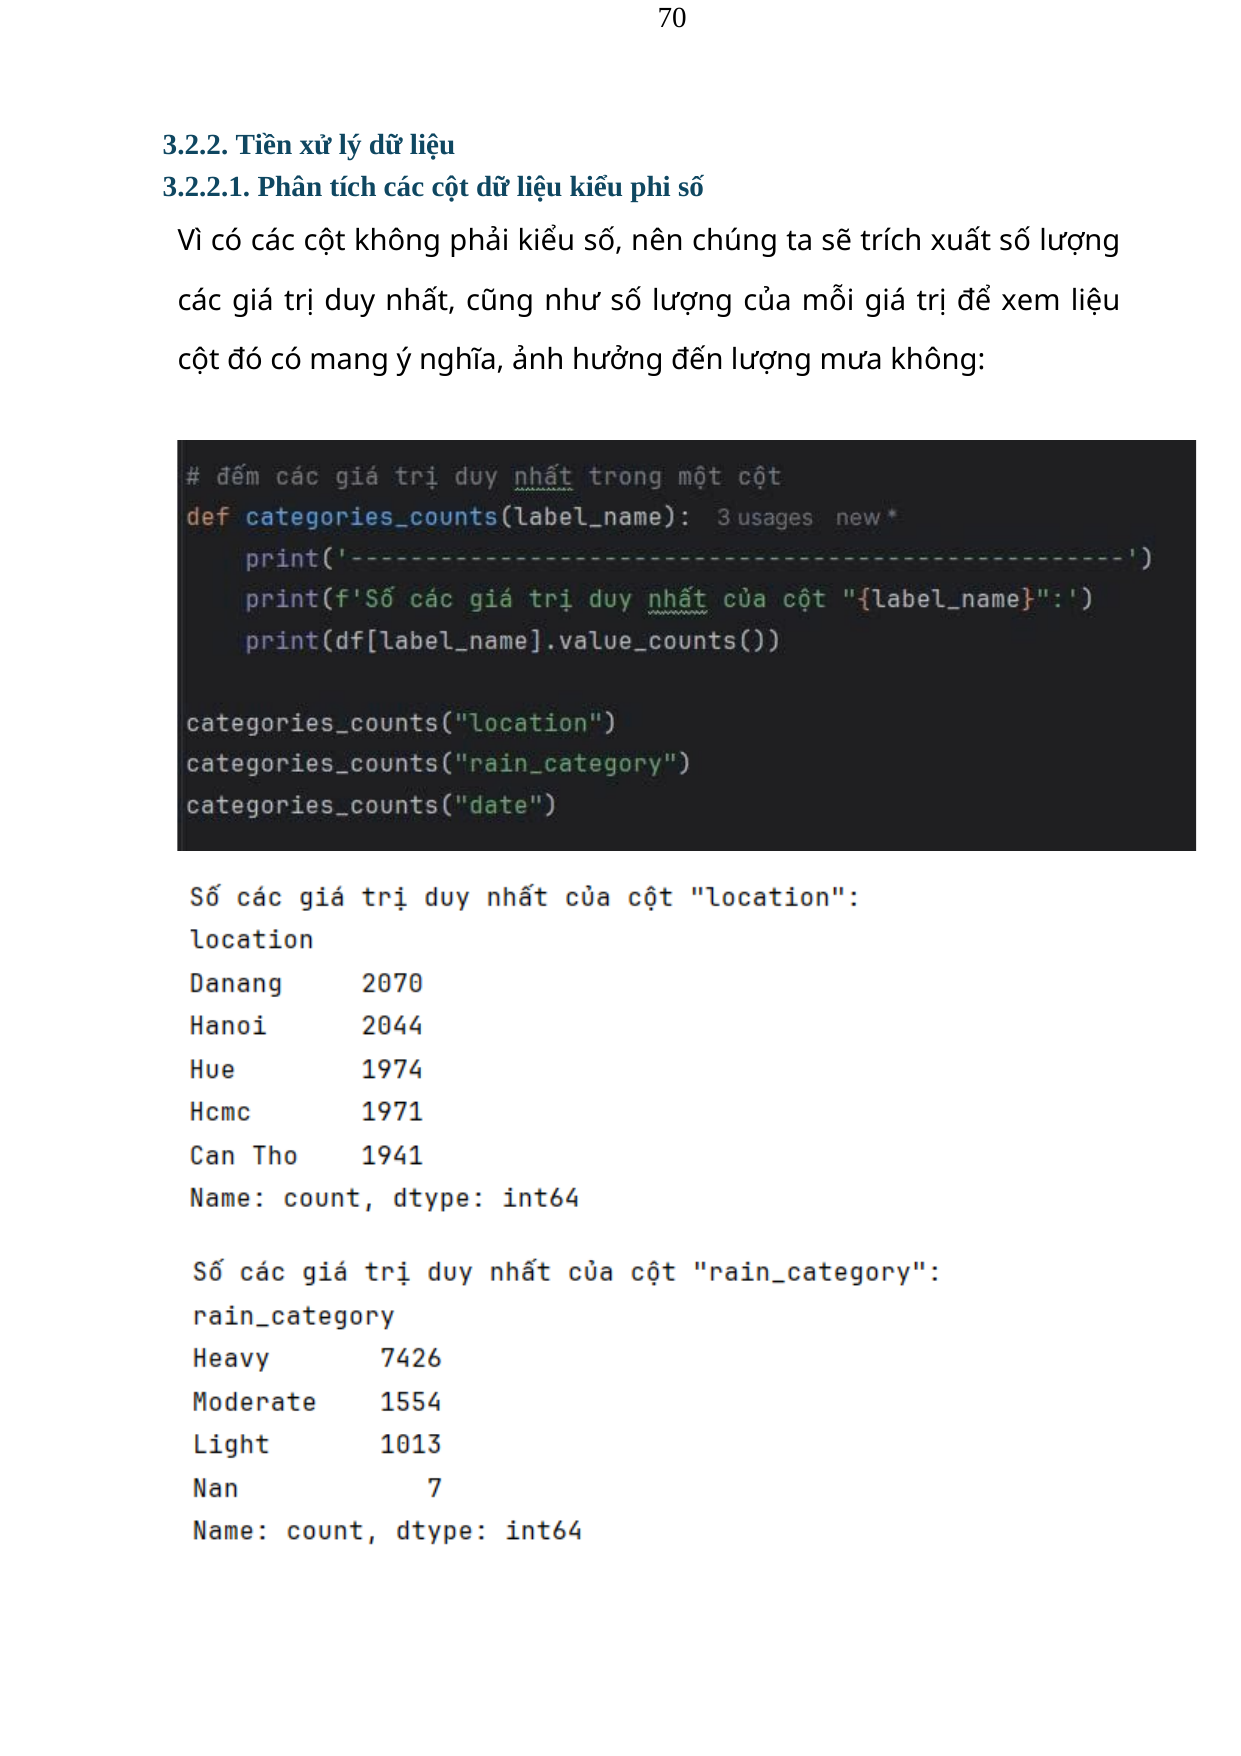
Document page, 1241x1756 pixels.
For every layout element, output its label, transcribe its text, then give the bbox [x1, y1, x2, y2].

picture [177, 1248, 1037, 1560]
picture [177, 440, 1197, 851]
subtitle 3.2.2.1. Phân tích các cột dữ liệu kiểu phi số [162, 169, 1181, 202]
picture [177, 867, 1089, 1232]
text Vì có các cột không phải kiểu số, nên chúng ta sẽ trích xuất số lượng các giá trị duy nhất, cũng như số lượng của mỗi giá trị để xem liệu cột đó có mang ý nghĩa, ảnh hưởng đến lượng mưa không: [177, 219, 1122, 378]
subtitle 3.2.2. Tiền xử lý dữ liệu [162, 127, 1181, 161]
